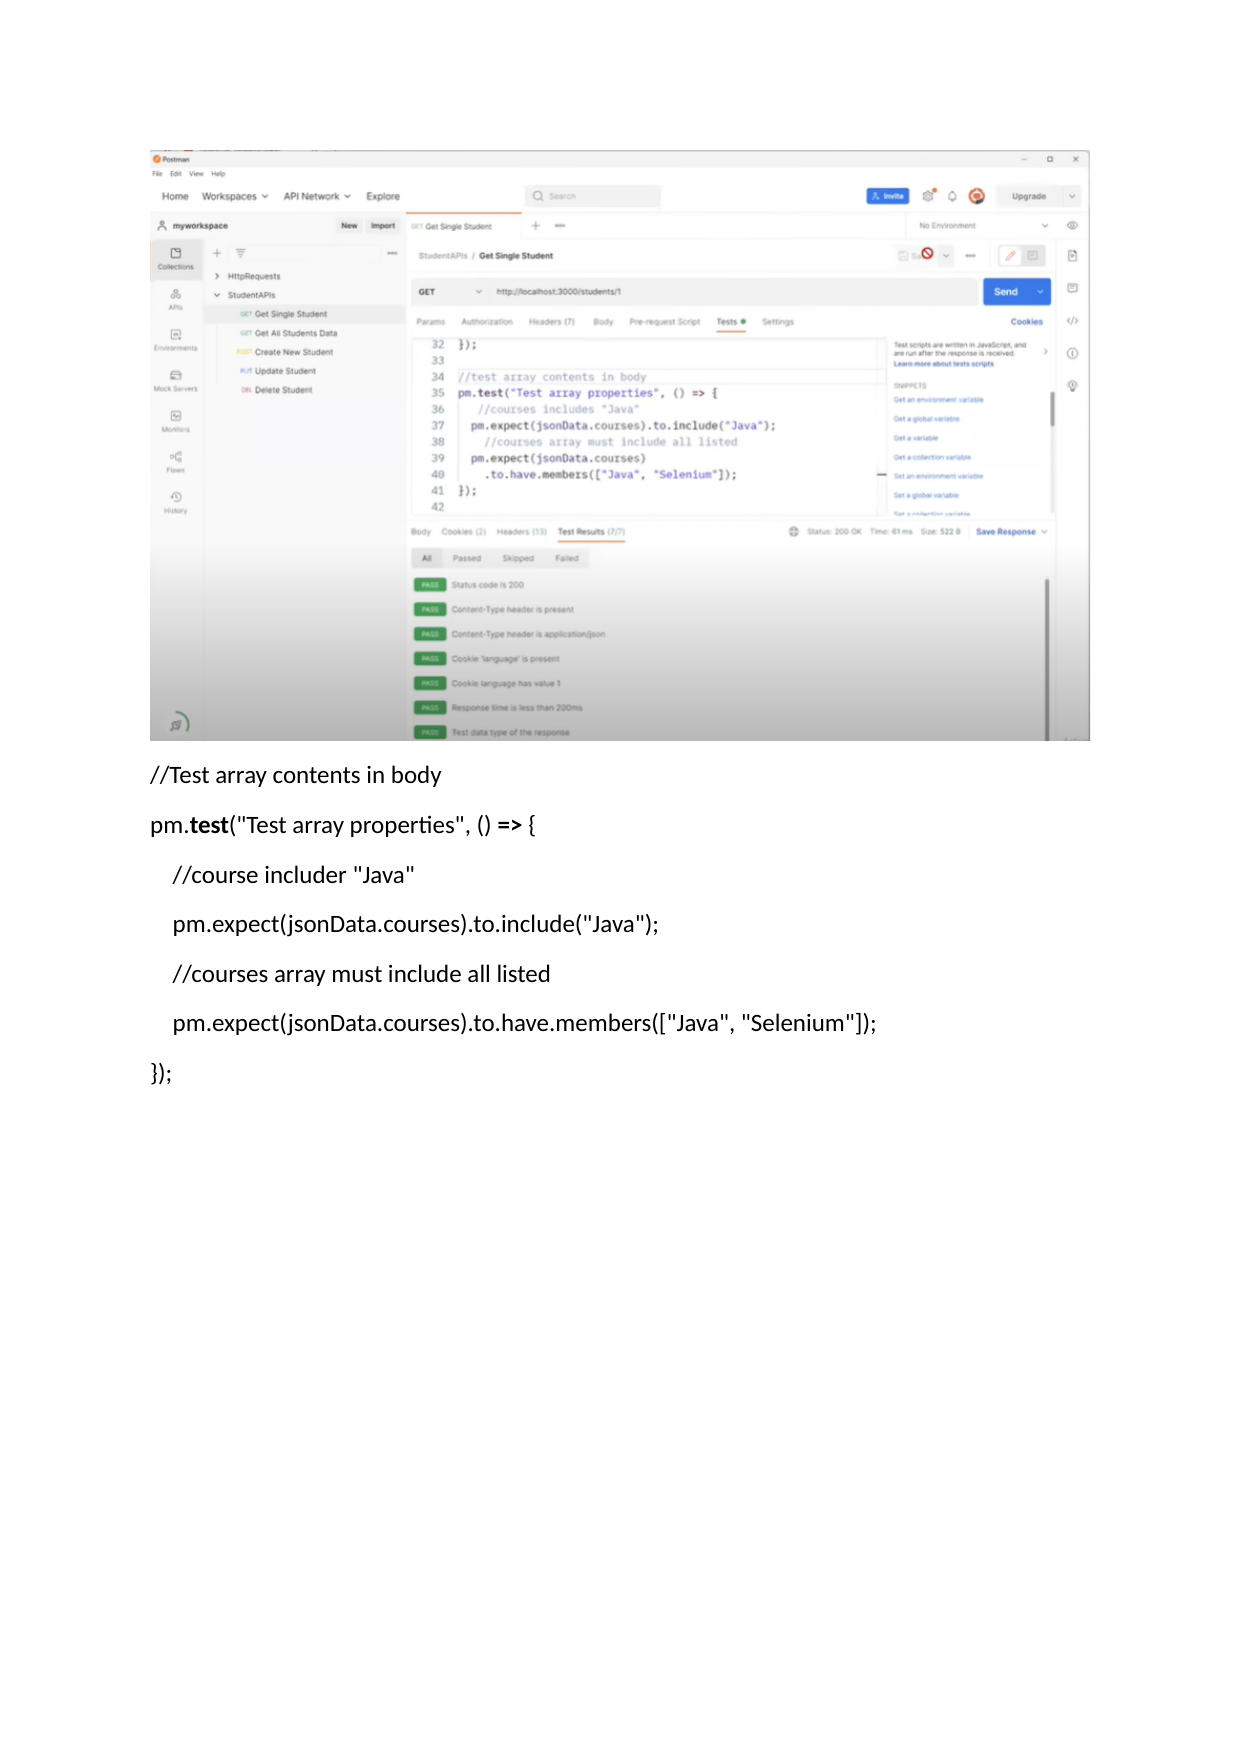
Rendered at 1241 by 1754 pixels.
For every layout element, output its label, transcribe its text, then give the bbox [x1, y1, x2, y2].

text //courses array must include all listed [150, 958, 1090, 988]
text }); [150, 1057, 1090, 1088]
text pm.expect(jsonData.courses).to.have.members(["Java", "Selenium"]); [150, 1007, 1090, 1038]
text pm.expect(jsonData.courses).to.include("Java"); [150, 908, 1090, 939]
picture [150, 150, 1091, 741]
text //Test array contents in body [150, 759, 1090, 790]
text pm.test("Test array properties", () => { [150, 809, 1090, 840]
text //course includer "Java" [150, 859, 1090, 889]
